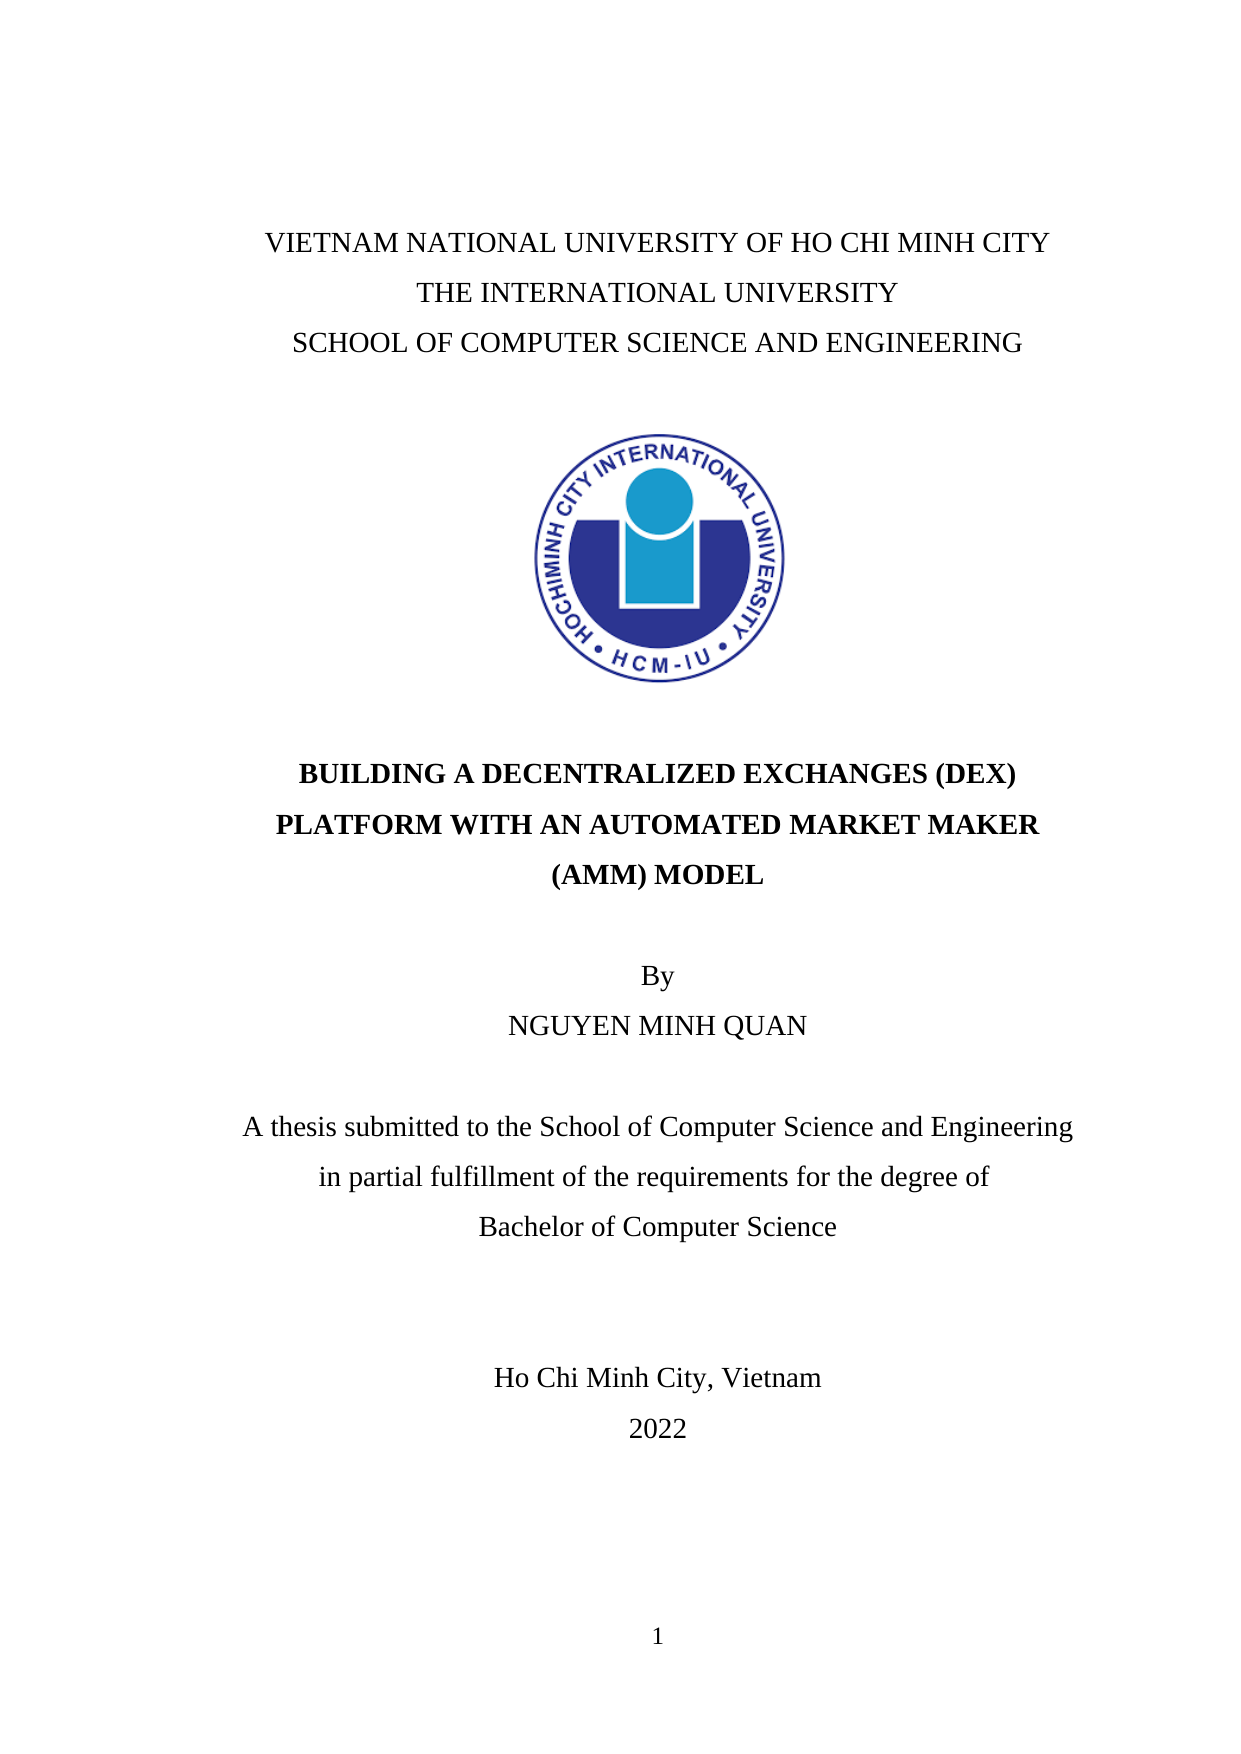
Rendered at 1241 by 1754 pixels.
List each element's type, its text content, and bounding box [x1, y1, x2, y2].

text NGUYEN MINH QUAN [225, 1008, 1090, 1042]
text VIETNAM NATIONAL UNIVERSITY OF HO CHI MINH CITY [225, 225, 1090, 258]
text SCHOOL OF COMPUTER SCIENCE AND ENGINEERING [225, 326, 1090, 359]
text in partial fulfillment of the requirements for the degree of Bachelor of Computer Science [225, 1159, 1090, 1243]
text Ho Chi Minh City, Vietnam 2022 [225, 1360, 1090, 1444]
text BUILDING A DECENTRALIZED EXCHANGES (DEX) PLATFORM WITH AN AUTOMATED MARKET MAKER (AMM) MODEL [225, 757, 1090, 891]
text THE INTERNATIONAL UNIVERSITY [225, 275, 1090, 309]
text A thesis submitted to the School of Computer Science and Engineering [225, 1109, 1090, 1142]
text By [225, 958, 1090, 991]
